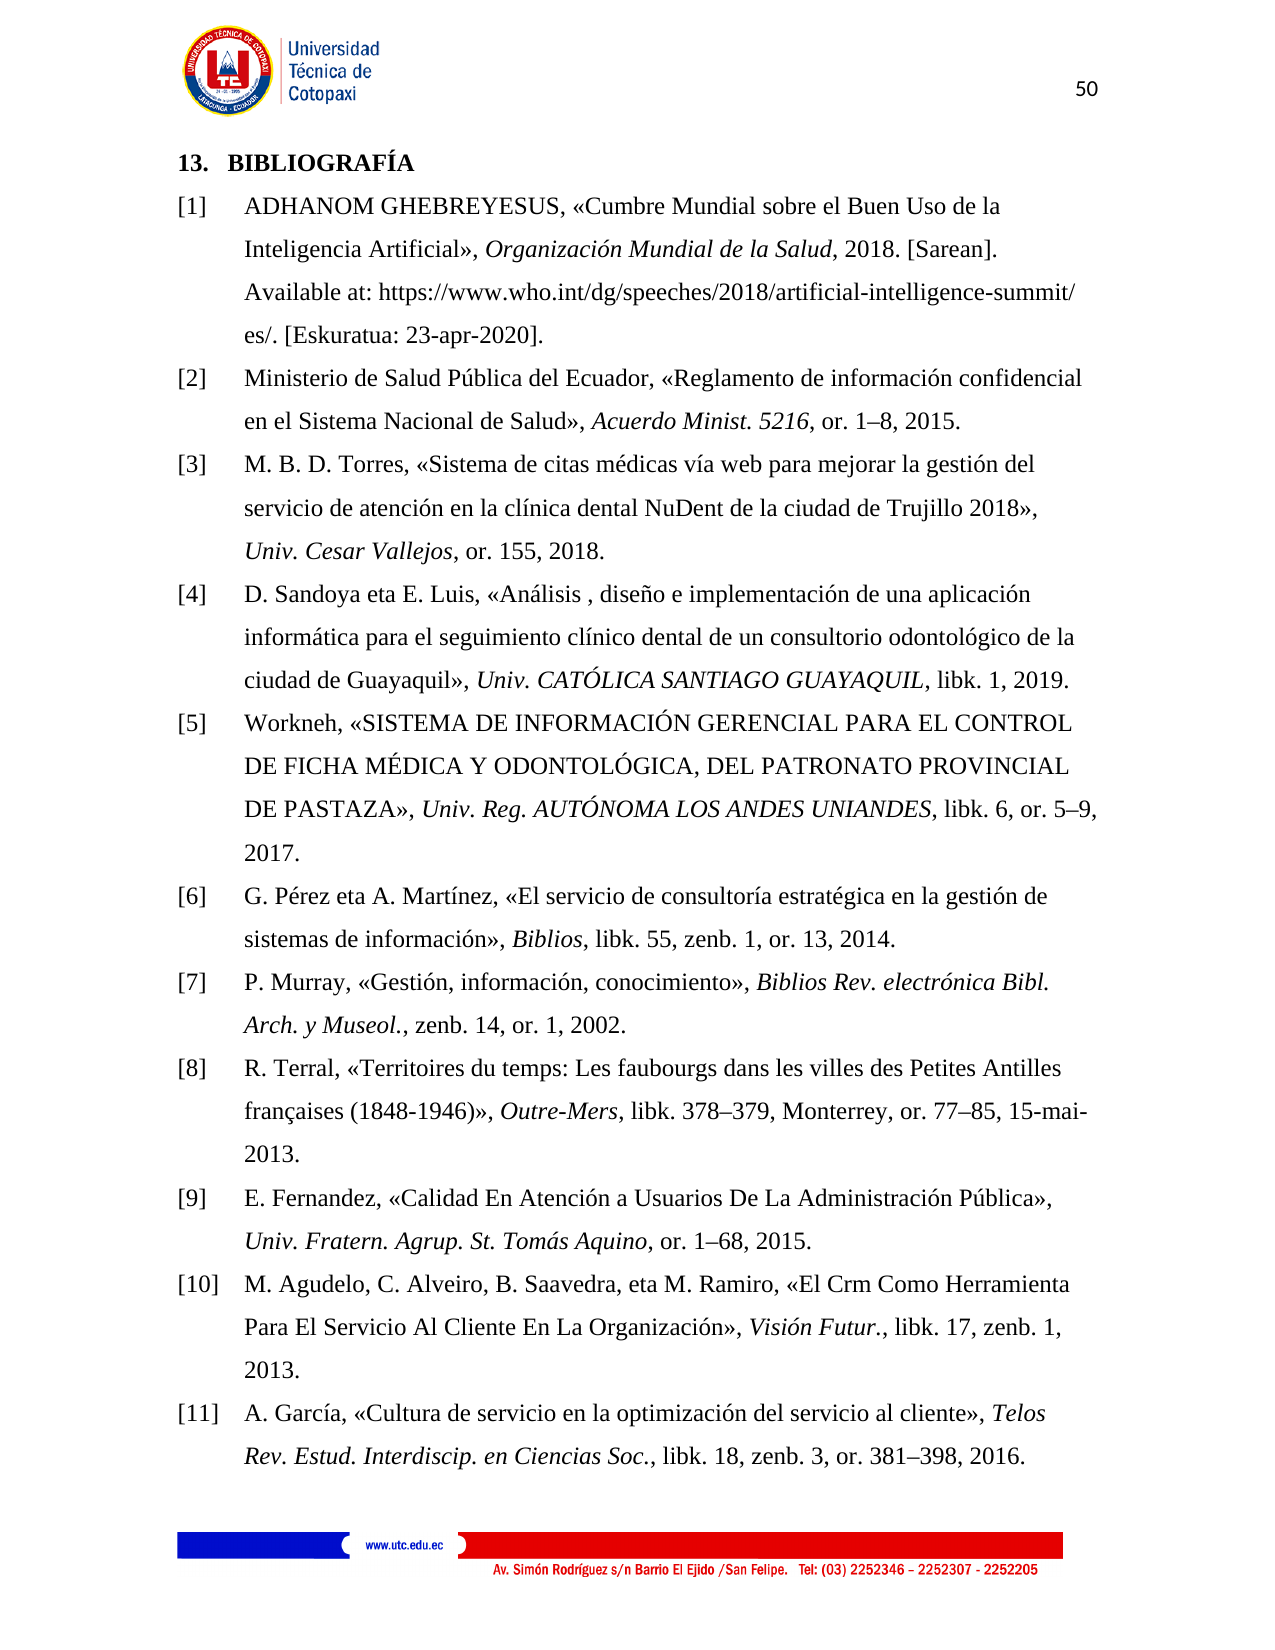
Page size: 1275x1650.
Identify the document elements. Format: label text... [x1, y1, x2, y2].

picture [177, 22, 387, 122]
text [8] R. Terral, «Territoires du temps: Les faubourgs dans les villes des Petites Antilles françaises (1848-1946)», Outre-Mers, libk. 378–379, Monterrey, or. 77–85, 15-mai-2013. [177, 1053, 1098, 1168]
text [4] D. Sandoya eta E. Luis, «Análisis , diseño e implementación de una aplicación informática para el seguimiento clínico dental de un consultorio odontológico de la ciudad de Guayaquil», Univ. CATÓLICA SANTIAGO GUAYAQUIL, libk. 1, 2019. [177, 579, 1098, 694]
text [1] ADHANOM GHEBREYESUS, «Cumbre Mundial sobre el Buen Uso de la Inteligencia Artificial», Organización Mundial de la Salud, 2018. [Sarean]. Available at: https://www.who.int/dg/speeches/2018/artificial-intelligence-summit/es/. [Eskuratua: 23-apr-2020]. [177, 191, 1098, 349]
picture [177, 1532, 1063, 1577]
text [3] M. B. D. Torres, «Sistema de citas médicas vía web para mejorar la gestión del servicio de atención en la clínica dental NuDent de la ciudad de Trujillo 2018», Univ. Cesar Vallejos, or. 155, 2018. [177, 449, 1098, 564]
text [6] G. Pérez eta A. Martínez, «El servicio de consultoría estratégica en la gestión de sistemas de información», Biblios, libk. 55, zenb. 1, or. 13, 2014. [177, 881, 1098, 953]
text [11] A. García, «Cultura de servicio en la optimización del servicio al cliente», Telos Rev. Estud. Interdiscip. en Ciencias Soc., libk. 18, zenb. 3, or. 381–398, 2016. [177, 1398, 1098, 1470]
text [2] Ministerio de Salud Pública del Ecuador, «Reglamento de información confidencial en el Sistema Nacional de Salud», Acuerdo Minist. 5216, or. 1–8, 2015. [177, 363, 1098, 435]
text [10] M. Agudelo, C. Alveiro, B. Saavedra, eta M. Ramiro, «El Crm Como Herramienta Para El Servicio Al Cliente En La Organización», Visión Futur., libk. 17, zenb. 1, 2013. [177, 1269, 1098, 1384]
text [9] E. Fernandez, «Calidad En Atención a Usuarios De La Administración Pública», Univ. Fratern. Agrup. St. Tomás Aquino, or. 1–68, 2015. [177, 1183, 1098, 1254]
text [5] Workneh, «SISTEMA DE INFORMACIÓN GERENCIAL PARA EL CONTROL DE FICHA MÉDICA Y ODONTOLÓGICA, DEL PATRONATO PROVINCIAL DE PASTAZA», Univ. Reg. AUTÓNOMA LOS ANDES UNIANDES, libk. 6, or. 5–9, 2017. [177, 708, 1098, 866]
text [7] P. Murray, «Gestión, información, conocimiento», Biblios Rev. electrónica Bibl. Arch. y Museol., zenb. 14, or. 1, 2002. [177, 967, 1098, 1039]
list BIBLIOGRAFÍA [177, 148, 1098, 176]
